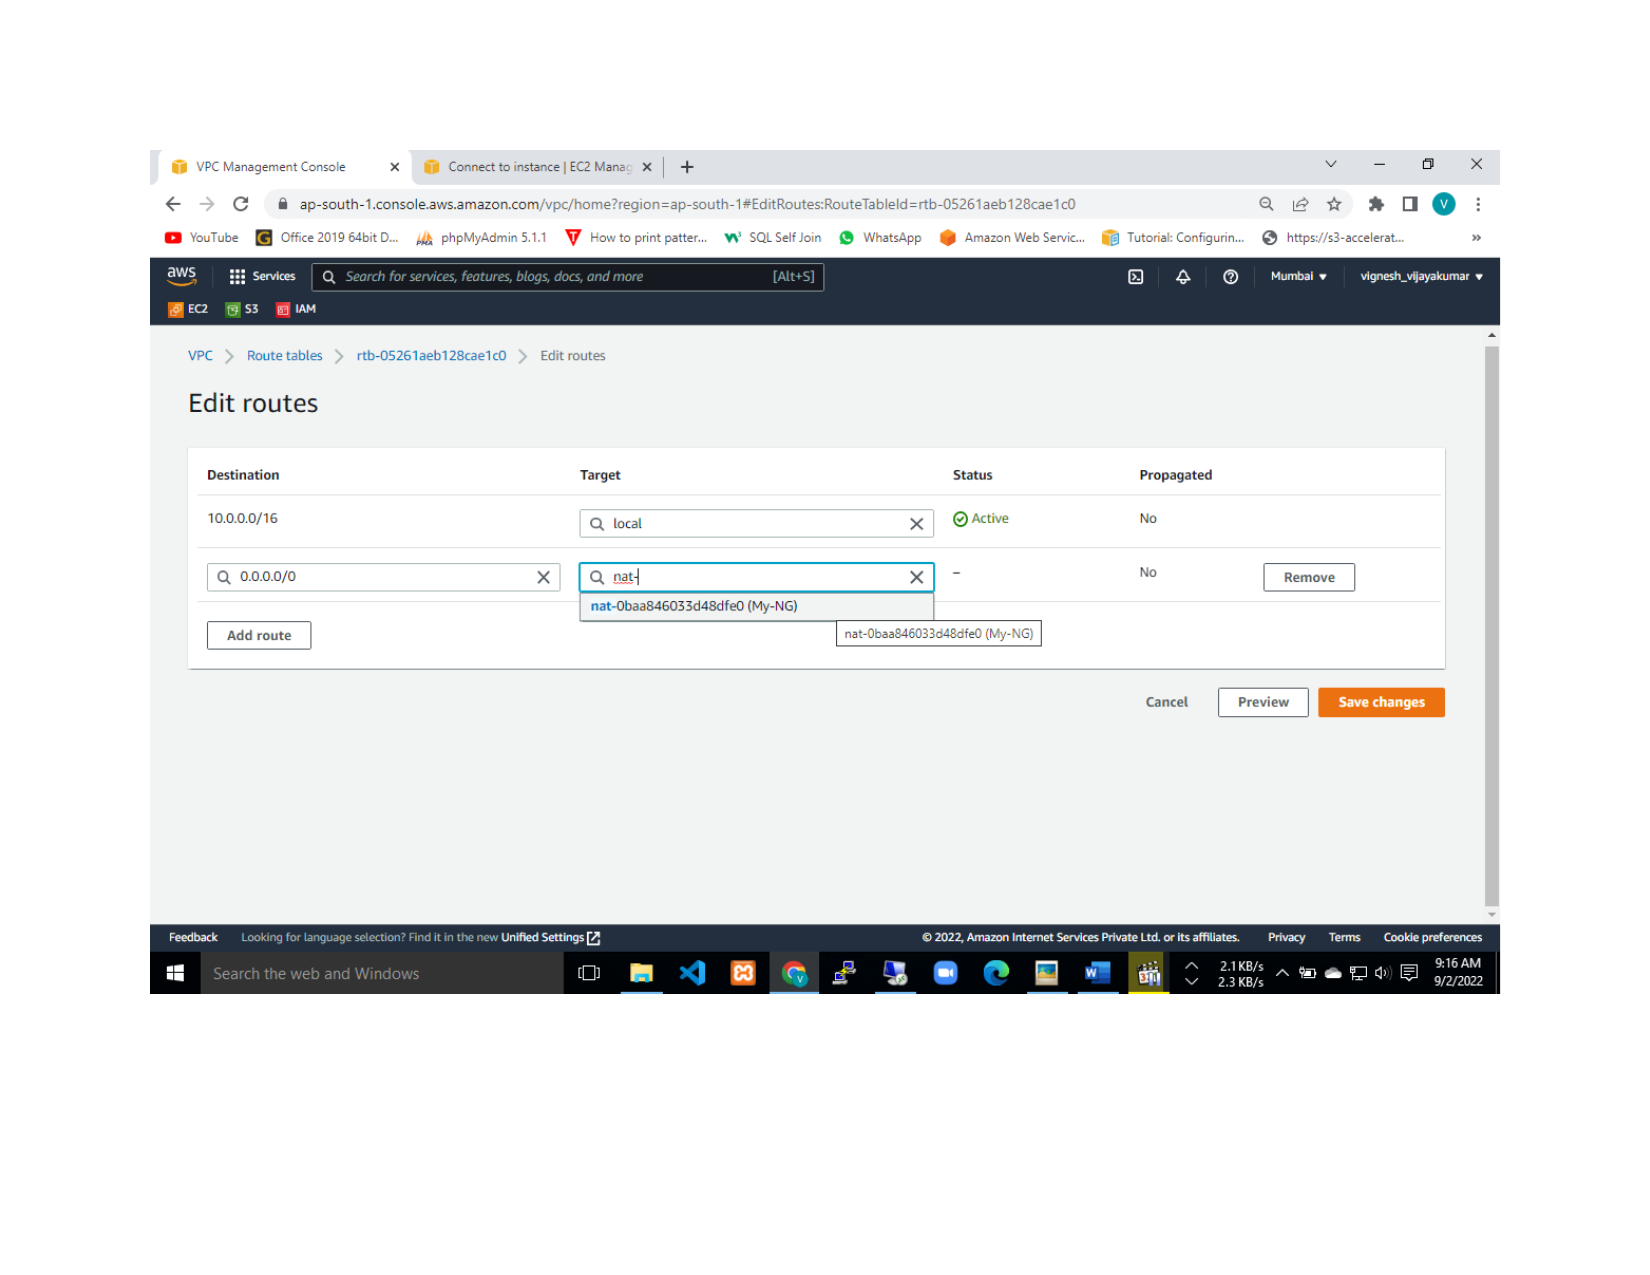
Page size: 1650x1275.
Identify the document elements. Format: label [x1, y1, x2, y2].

picture [150, 150, 1500, 994]
